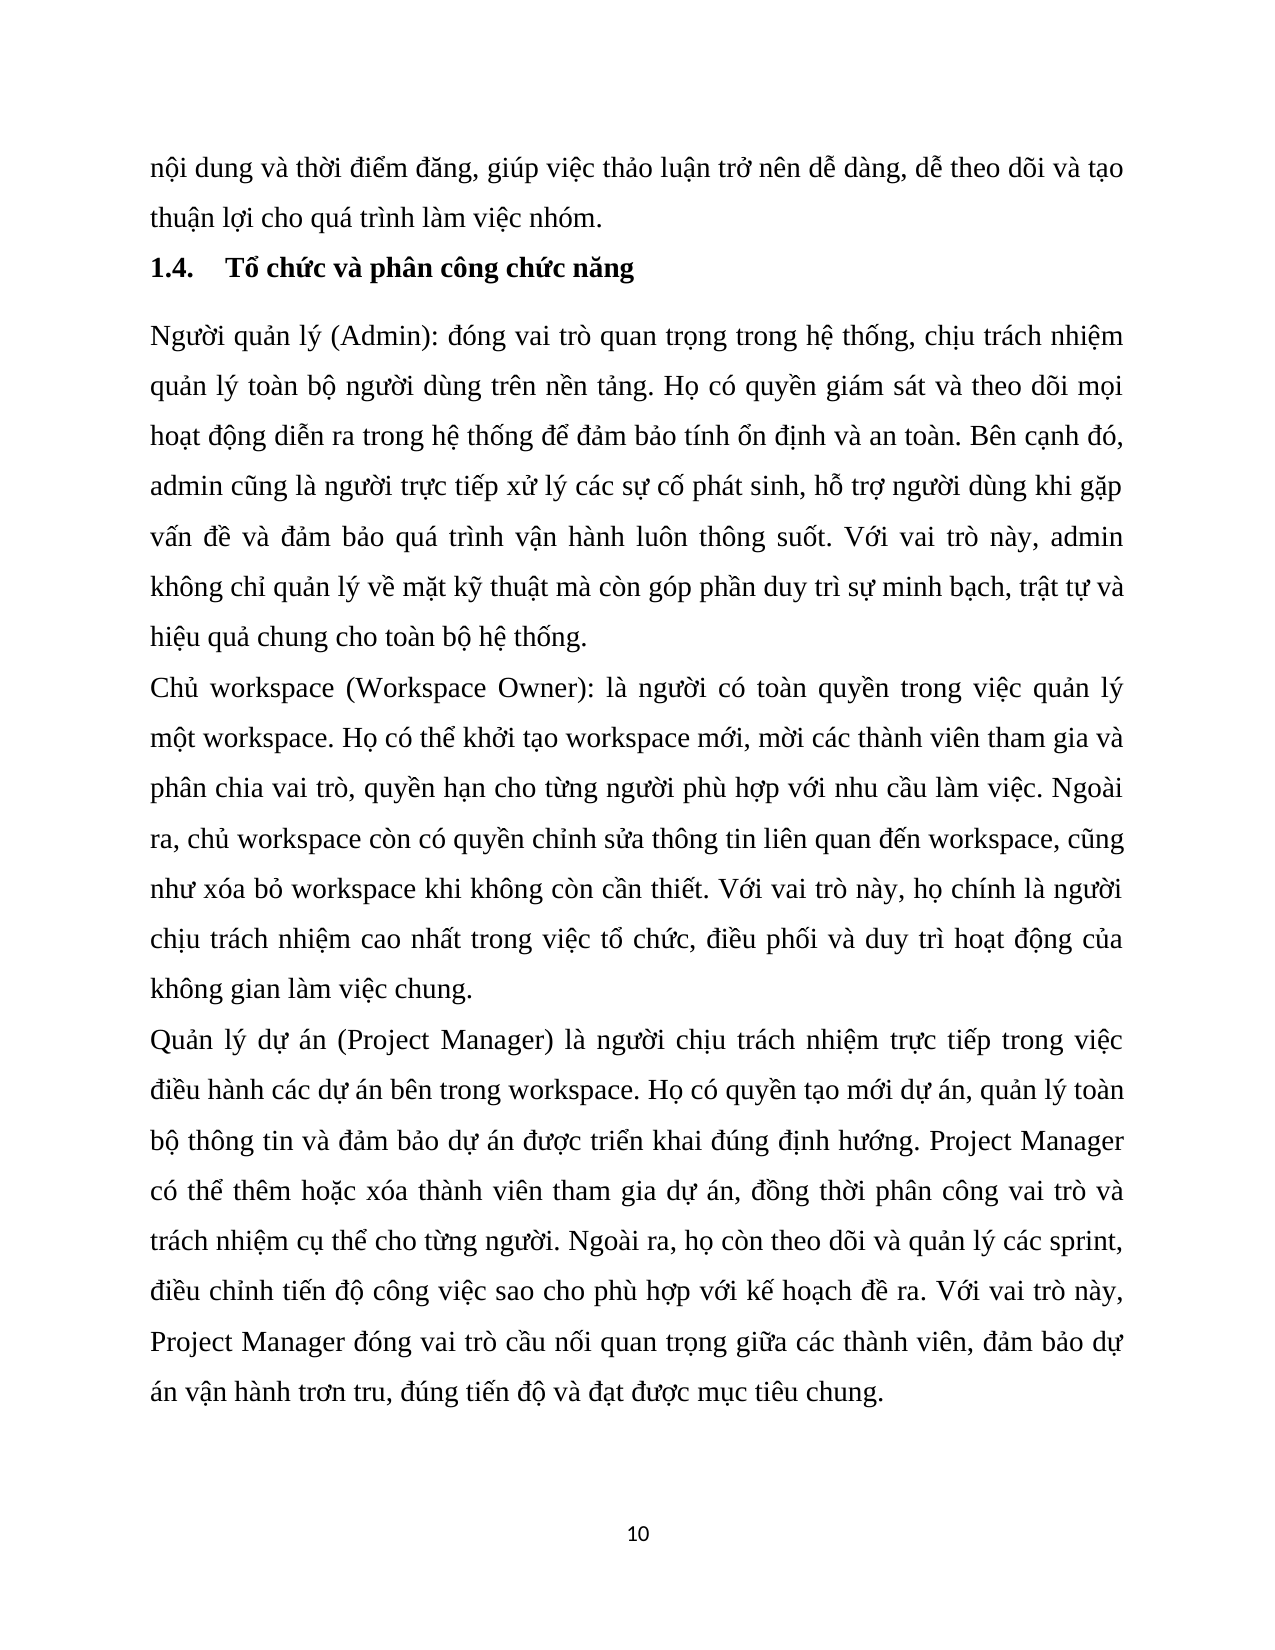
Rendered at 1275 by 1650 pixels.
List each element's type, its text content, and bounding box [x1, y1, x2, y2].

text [150, 150, 1125, 234]
list Tổ chức và phân công chức năng [150, 251, 1125, 284]
text Chủ workspace (Workspace Owner): là người có toàn quyền trong việc quản lý một workspace. Họ có thể khởi tạo workspace mới, mời các thành viên tham gia và phân chia vai trò, quyền hạn cho từng người phù hợp với nhu cầu làm việc. Ngoài ra, chủ workspace còn có quyền chỉnh sửa thông tin liên quan đến workspace, cũng như xóa bỏ workspace khi không còn cần thiết. Với vai trò này, họ chính là người chịu trách nhiệm cao nhất trong việc tổ chức, điều phối và duy trì hoạt động của không gian làm việc chung. [150, 670, 1125, 1005]
text Quản lý dự án (Project Manager) là người chịu trách nhiệm trực tiếp trong việc điều hành các dự án bên trong workspace. Họ có quyền tạo mới dự án, quản lý toàn bộ thông tin và đảm bảo dự án được triển khai đúng định hướng. Project Manager có thể thêm hoặc xóa thành viên tham gia dự án, đồng thời phân công vai trò và trách nhiệm cụ thể cho từng người. Ngoài ra, họ còn theo dõi và quản lý các sprint, điều chỉnh tiến độ công việc sao cho phù hợp với kế hoạch đề ra. Với vai trò này, Project Manager đóng vai trò cầu nối quan trọng giữa các thành viên, đảm bảo dự án vận hành trơn tru, đúng tiến độ và đạt được mục tiêu chung. [150, 1022, 1125, 1408]
text Người quản lý (Admin): đóng vai trò quan trọng trong hệ thống, chịu trách nhiệm quản lý toàn bộ người dùng trên nền tảng. Họ có quyền giám sát và theo dõi mọi hoạt động diễn ra trong hệ thống để đảm bảo tính ổn định và an toàn. Bên cạnh đó, admin cũng là người trực tiếp xử lý các sự cố phát sinh, hỗ trợ người dùng khi gặp vấn đề và đảm bảo quá trình vận hành luôn thông suốt. Với vai trò này, admin không chỉ quản lý về mặt kỹ thuật mà còn góp phần duy trì sự minh bạch, trật tự và hiệu quả chung cho toàn bộ hệ thống. [150, 318, 1125, 653]
